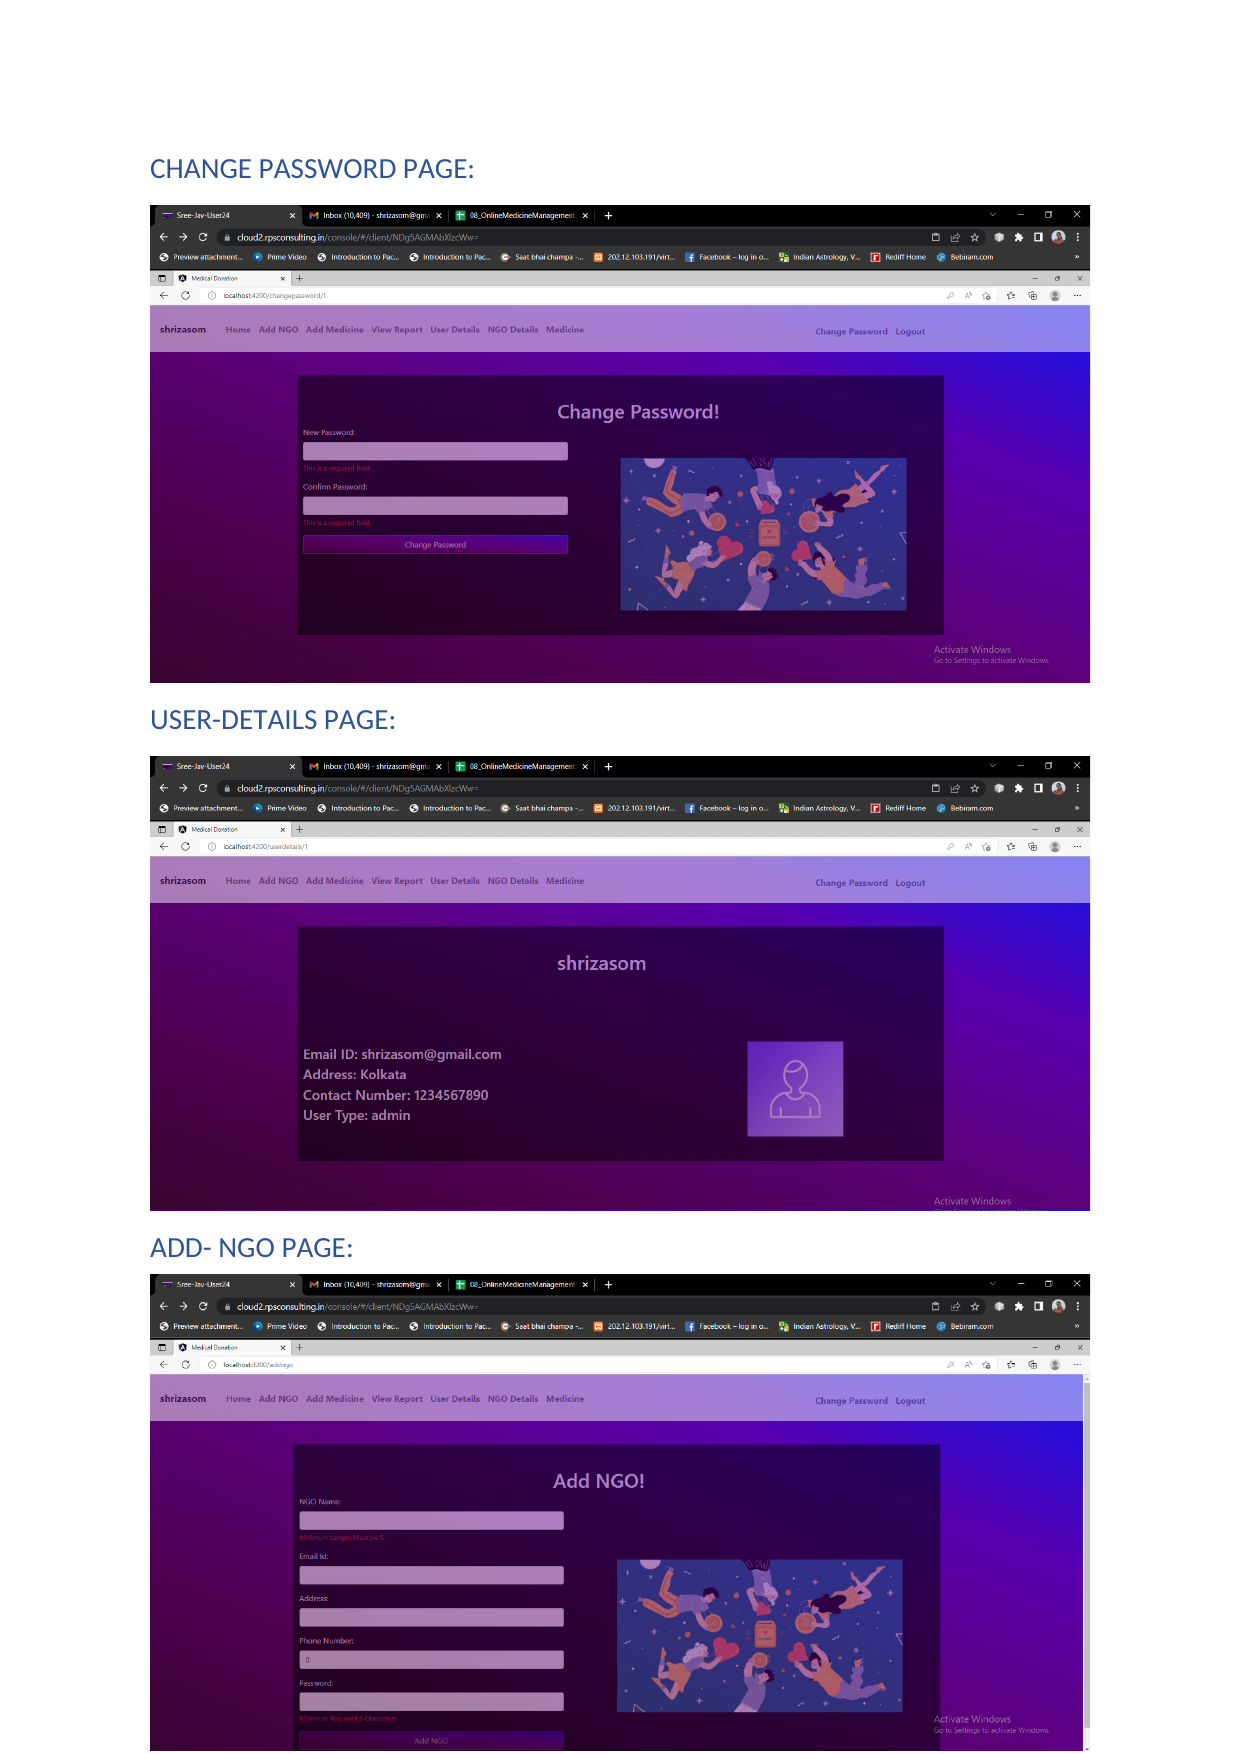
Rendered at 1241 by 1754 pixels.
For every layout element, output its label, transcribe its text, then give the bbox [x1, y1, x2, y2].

picture [150, 756, 1091, 1211]
picture [150, 1274, 1091, 1751]
text USER-DETAILS PAGE: [150, 701, 1090, 737]
picture [150, 205, 1091, 683]
text CHANGE PASSWORD PAGE: [150, 150, 1090, 186]
text ADD- NGO PAGE: [150, 1229, 1090, 1265]
